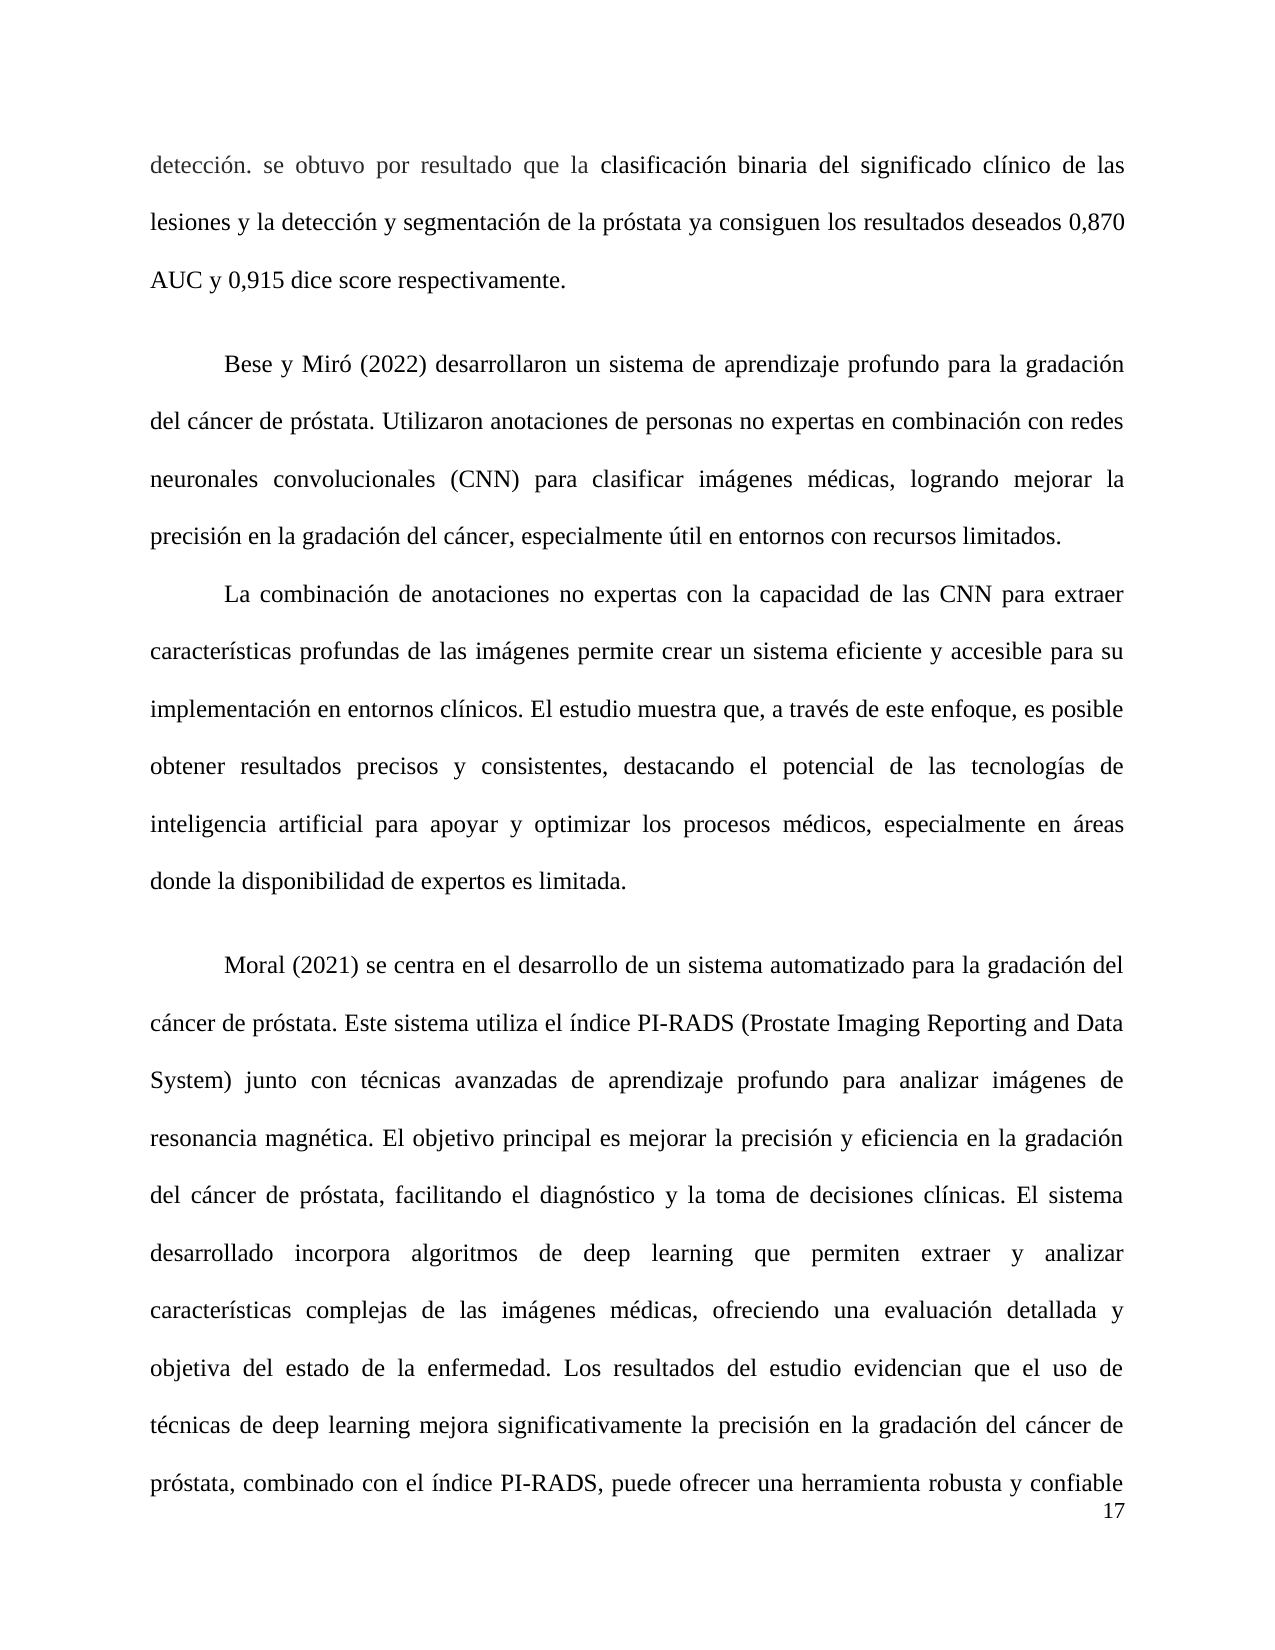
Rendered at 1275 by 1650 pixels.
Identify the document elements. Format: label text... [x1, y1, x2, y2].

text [150, 950, 1125, 1496]
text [150, 150, 1125, 294]
text Bese y Miró (2022) desarrollaron un sistema de aprendizaje profundo para la gradación del cáncer de próstata. Utilizaron anotaciones de personas no expertas en combinación con redes neuronales convolucionales (CNN) para clasificar imágenes médicas, logrando mejorar la precisión en la gradación del cáncer, especialmente útil en entornos con recursos limitados. [150, 349, 1125, 550]
text La combinación de anotaciones no expertas con la capacidad de las CNN para extraer características profundas de las imágenes permite crear un sistema eficiente y accesible para su implementación en entornos clínicos. El estudio muestra que, a través de este enfoque, es posible obtener resultados precisos y consistentes, destacando el potencial de las tecnologías de inteligencia artificial para apoyar y optimizar los procesos médicos, especialmente en áreas donde la disponibilidad de expertos es limitada. [150, 579, 1125, 895]
